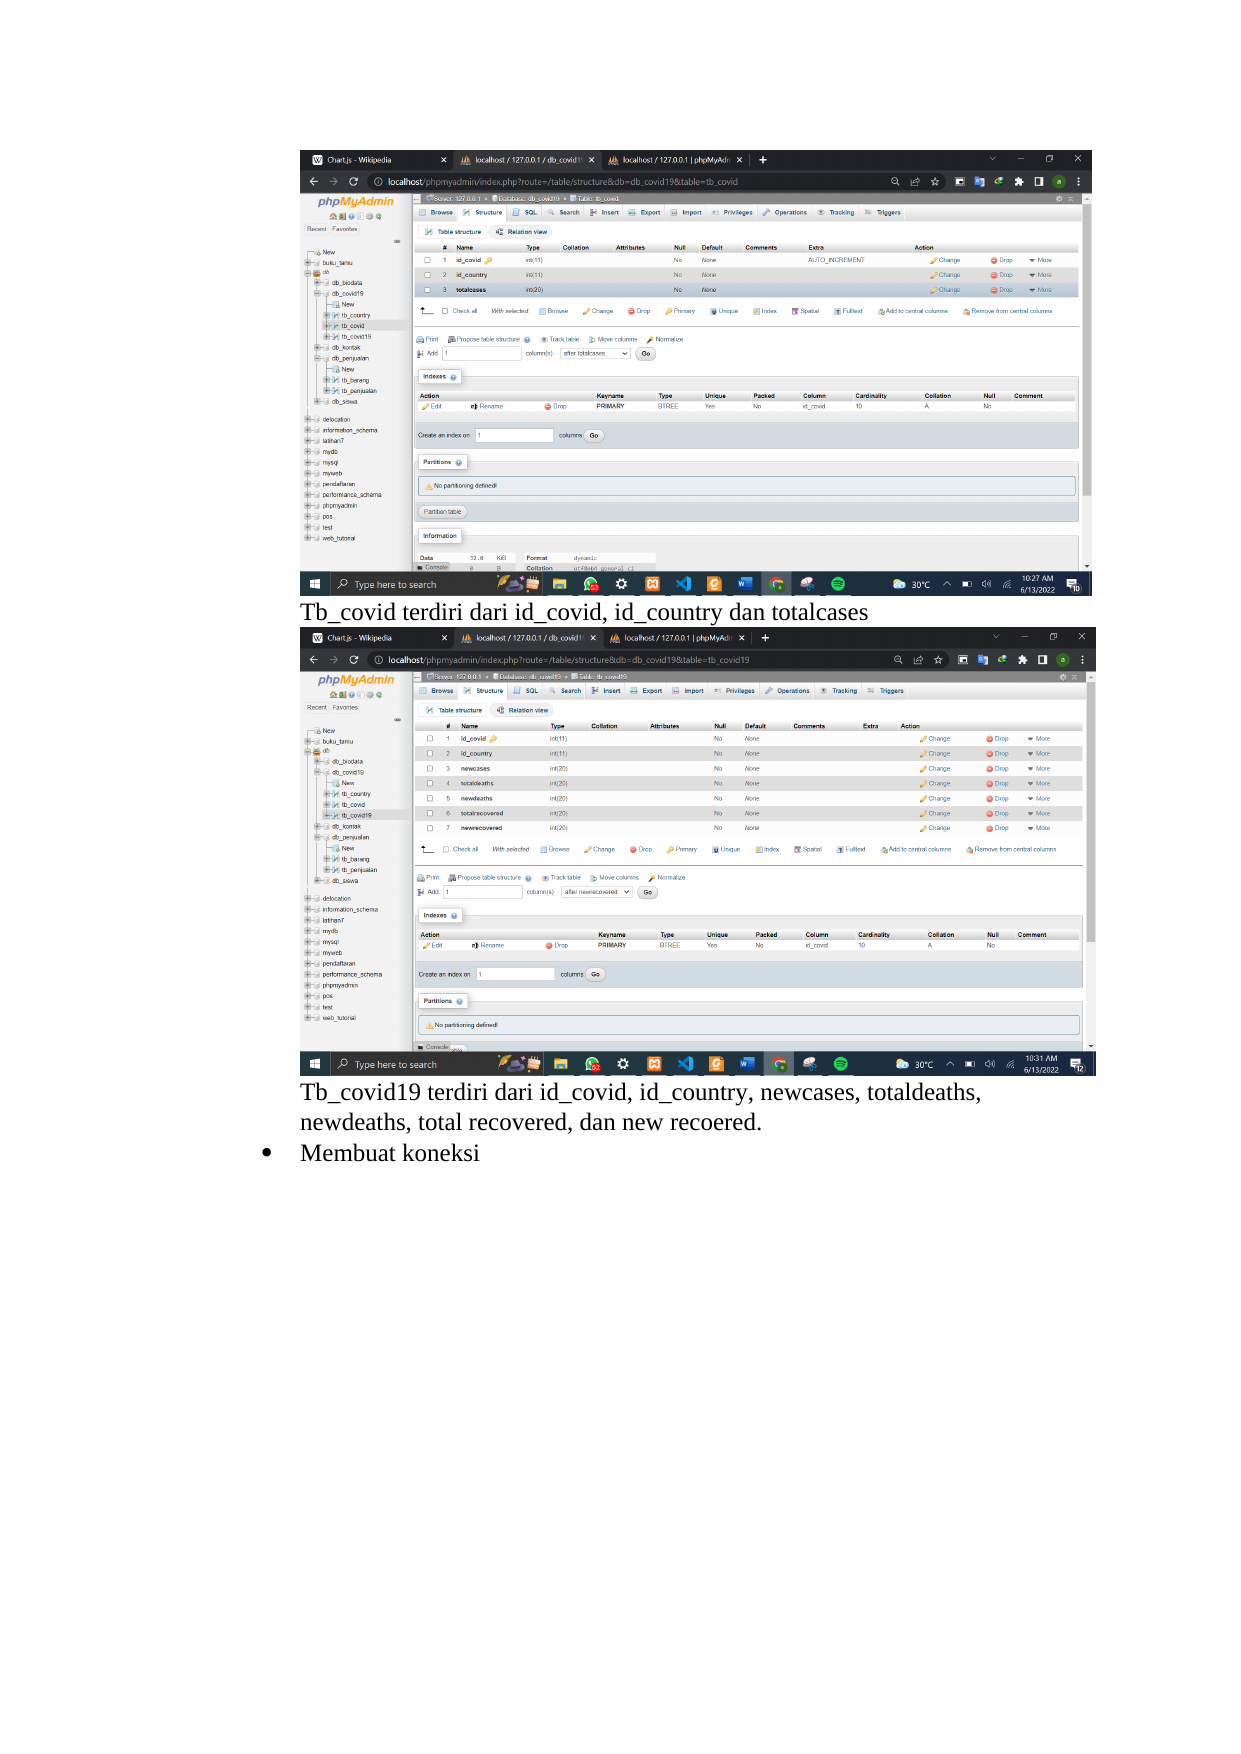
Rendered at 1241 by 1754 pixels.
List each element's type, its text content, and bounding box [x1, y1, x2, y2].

picture [300, 627, 1096, 1076]
list Membuat koneksi [262, 1138, 1090, 1166]
list Tb_covid19 terdiri dari id_covid, id_country, newcases, totaldeaths, newdeaths, total recovered, dan new recoered. [300, 1077, 1090, 1136]
picture [300, 150, 1092, 596]
list Tb_covid terdiri dari id_covid, id_country dan totalcases [300, 597, 1090, 626]
